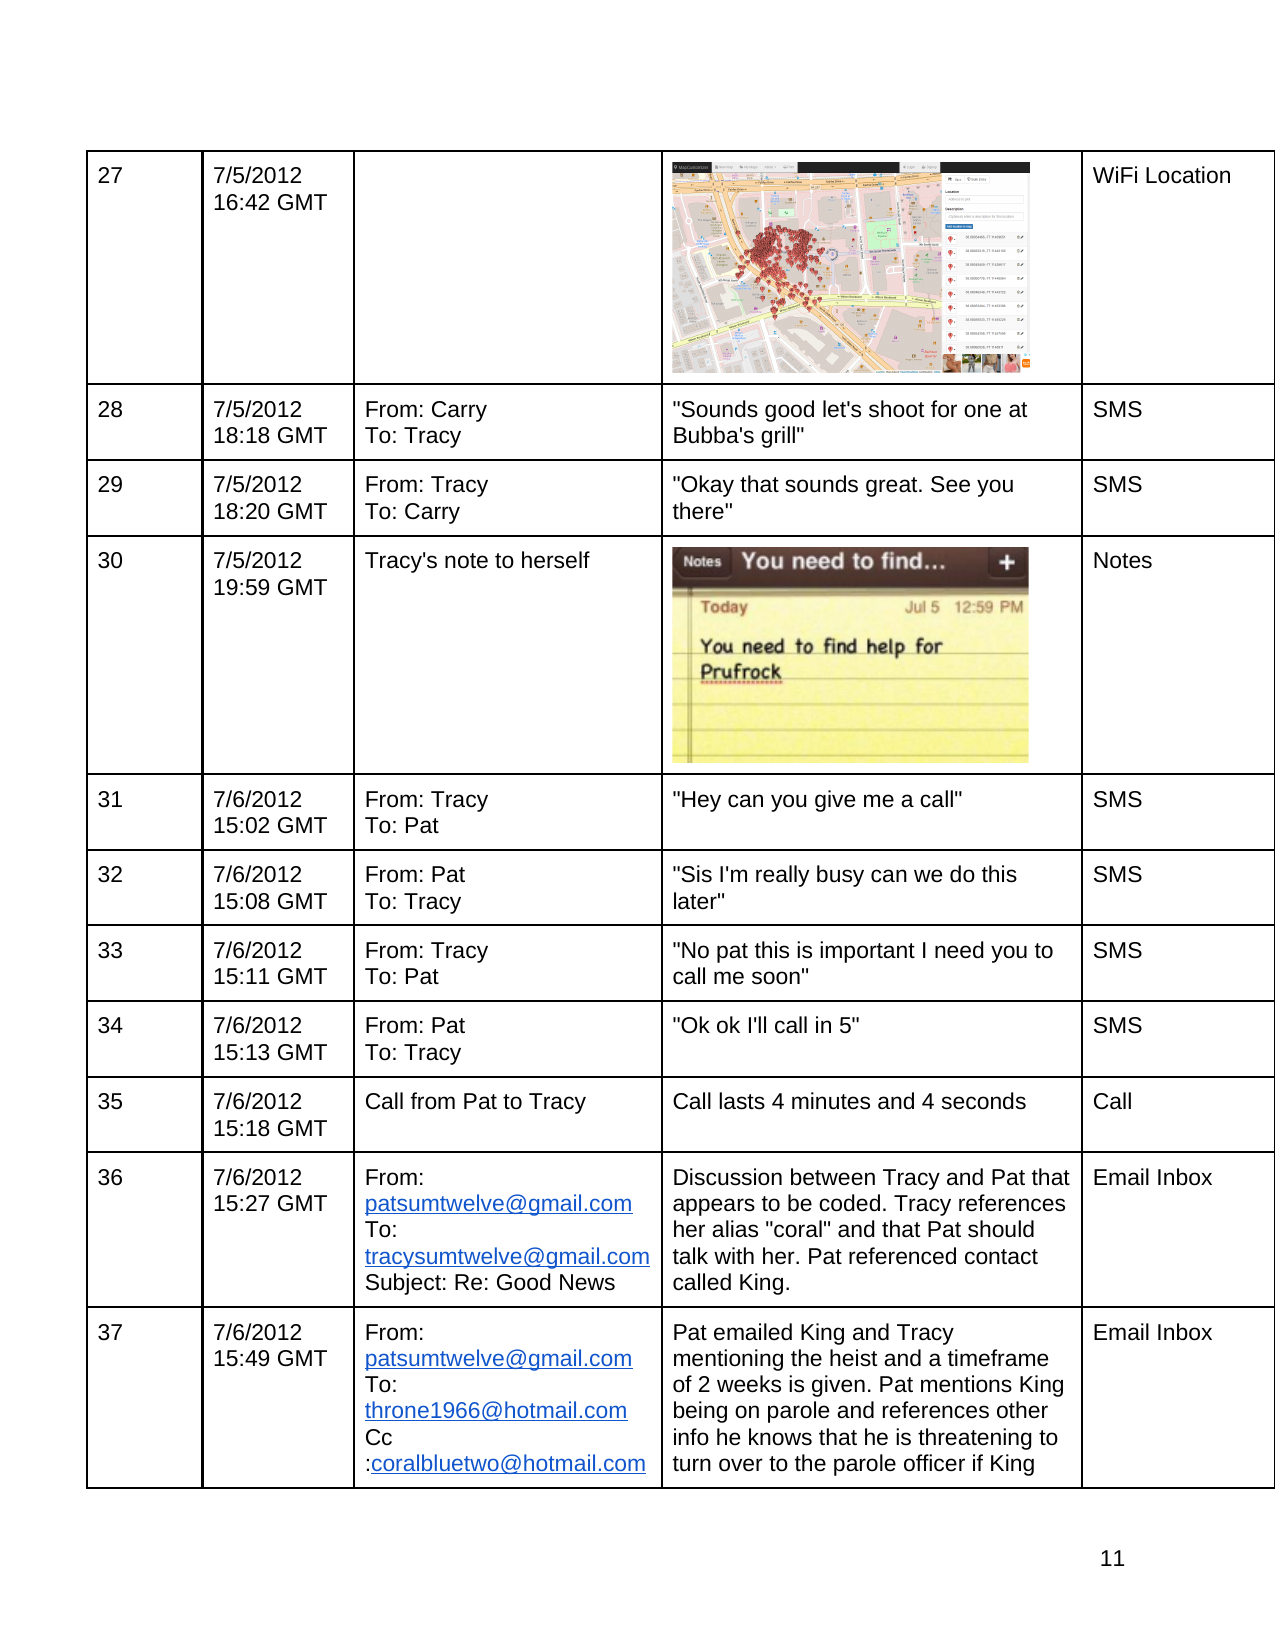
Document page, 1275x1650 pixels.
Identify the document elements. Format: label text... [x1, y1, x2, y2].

table_cell SMS [1083, 775, 1274, 849]
table_cell 7/6/2012 15:49 GMT [204, 1308, 353, 1487]
table_cell SMS [1083, 926, 1274, 1000]
table_cell 7/6/2012 15:13 GMT [204, 1002, 353, 1076]
table_cell [663, 152, 1081, 383]
table_cell 35 [88, 1078, 201, 1151]
table_cell 37 [88, 1308, 201, 1487]
table_cell 27 [88, 152, 201, 383]
table_cell 7/5/2012 19:59 GMT [204, 537, 353, 773]
table_cell 30 [88, 537, 201, 773]
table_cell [355, 1308, 661, 1487]
table_cell [663, 537, 1081, 773]
table_cell From: patsumtwelve@gmail.com To: tracysumtwelve@gmail.com Subject: Re: Good News [355, 1153, 661, 1306]
table_cell 28 [88, 385, 201, 459]
table_cell "Sounds good let's shoot for one at Bubba's grill" [663, 385, 1081, 459]
table_cell 7/5/2012 16:42 GMT [204, 152, 353, 383]
picture [672, 547, 1029, 763]
table_cell From: Pat To: Tracy [355, 1002, 661, 1076]
table_cell 31 [88, 775, 201, 849]
table_cell 34 [88, 1002, 201, 1076]
table_cell Email Inbox [1083, 1308, 1274, 1487]
table_cell Notes [1083, 537, 1274, 773]
table_cell SMS [1083, 1002, 1274, 1076]
table_cell 36 [88, 1153, 201, 1306]
table_cell 7/6/2012 15:02 GMT [204, 775, 353, 849]
table_cell SMS [1083, 851, 1274, 924]
table_cell "Okay that sounds great. See you there" [663, 461, 1081, 534]
table_cell SMS [1083, 385, 1274, 459]
table_cell 7/6/2012 15:11 GMT [204, 926, 353, 1000]
picture [672, 162, 1030, 373]
table_cell From: Tracy To: Pat [355, 775, 661, 849]
table_cell [355, 152, 661, 383]
table_cell Call from Pat to Tracy [355, 1078, 661, 1151]
table_cell From: Carry To: Tracy [355, 385, 661, 459]
table_cell WiFi Location [1083, 152, 1274, 383]
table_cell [663, 1308, 1081, 1487]
table_cell 7/5/2012 18:20 GMT [204, 461, 353, 534]
table_cell 33 [88, 926, 201, 1000]
table_cell Discussion between Tracy and Pat that appears to be coded. Tracy references her alias "coral" and that Pat should talk with her. Pat referenced contact called King. [663, 1153, 1081, 1306]
table_cell 32 [88, 851, 201, 924]
table_cell "No pat this is important I need you to call me soon" [663, 926, 1081, 1000]
table_cell 7/6/2012 15:18 GMT [204, 1078, 353, 1151]
table_cell 7/6/2012 15:08 GMT [204, 851, 353, 924]
table_cell Call [1083, 1078, 1274, 1151]
table_cell From: Tracy To: Carry [355, 461, 661, 534]
table_cell 7/5/2012 18:18 GMT [204, 385, 353, 459]
table_cell "Ok ok I'll call in 5" [663, 1002, 1081, 1076]
table_cell "Hey can you give me a call" [663, 775, 1081, 849]
table_cell SMS [1083, 461, 1274, 534]
table_cell From: Pat To: Tracy [355, 851, 661, 924]
table_cell Tracy's note to herself [355, 537, 661, 773]
table_cell Email Inbox [1083, 1153, 1274, 1306]
table_cell "Sis I'm really busy can we do this later" [663, 851, 1081, 924]
table_cell 7/6/2012 15:27 GMT [204, 1153, 353, 1306]
table_cell 29 [88, 461, 201, 534]
table_cell Call lasts 4 minutes and 4 seconds [663, 1078, 1081, 1151]
table_cell From: Tracy To: Pat [355, 926, 661, 1000]
